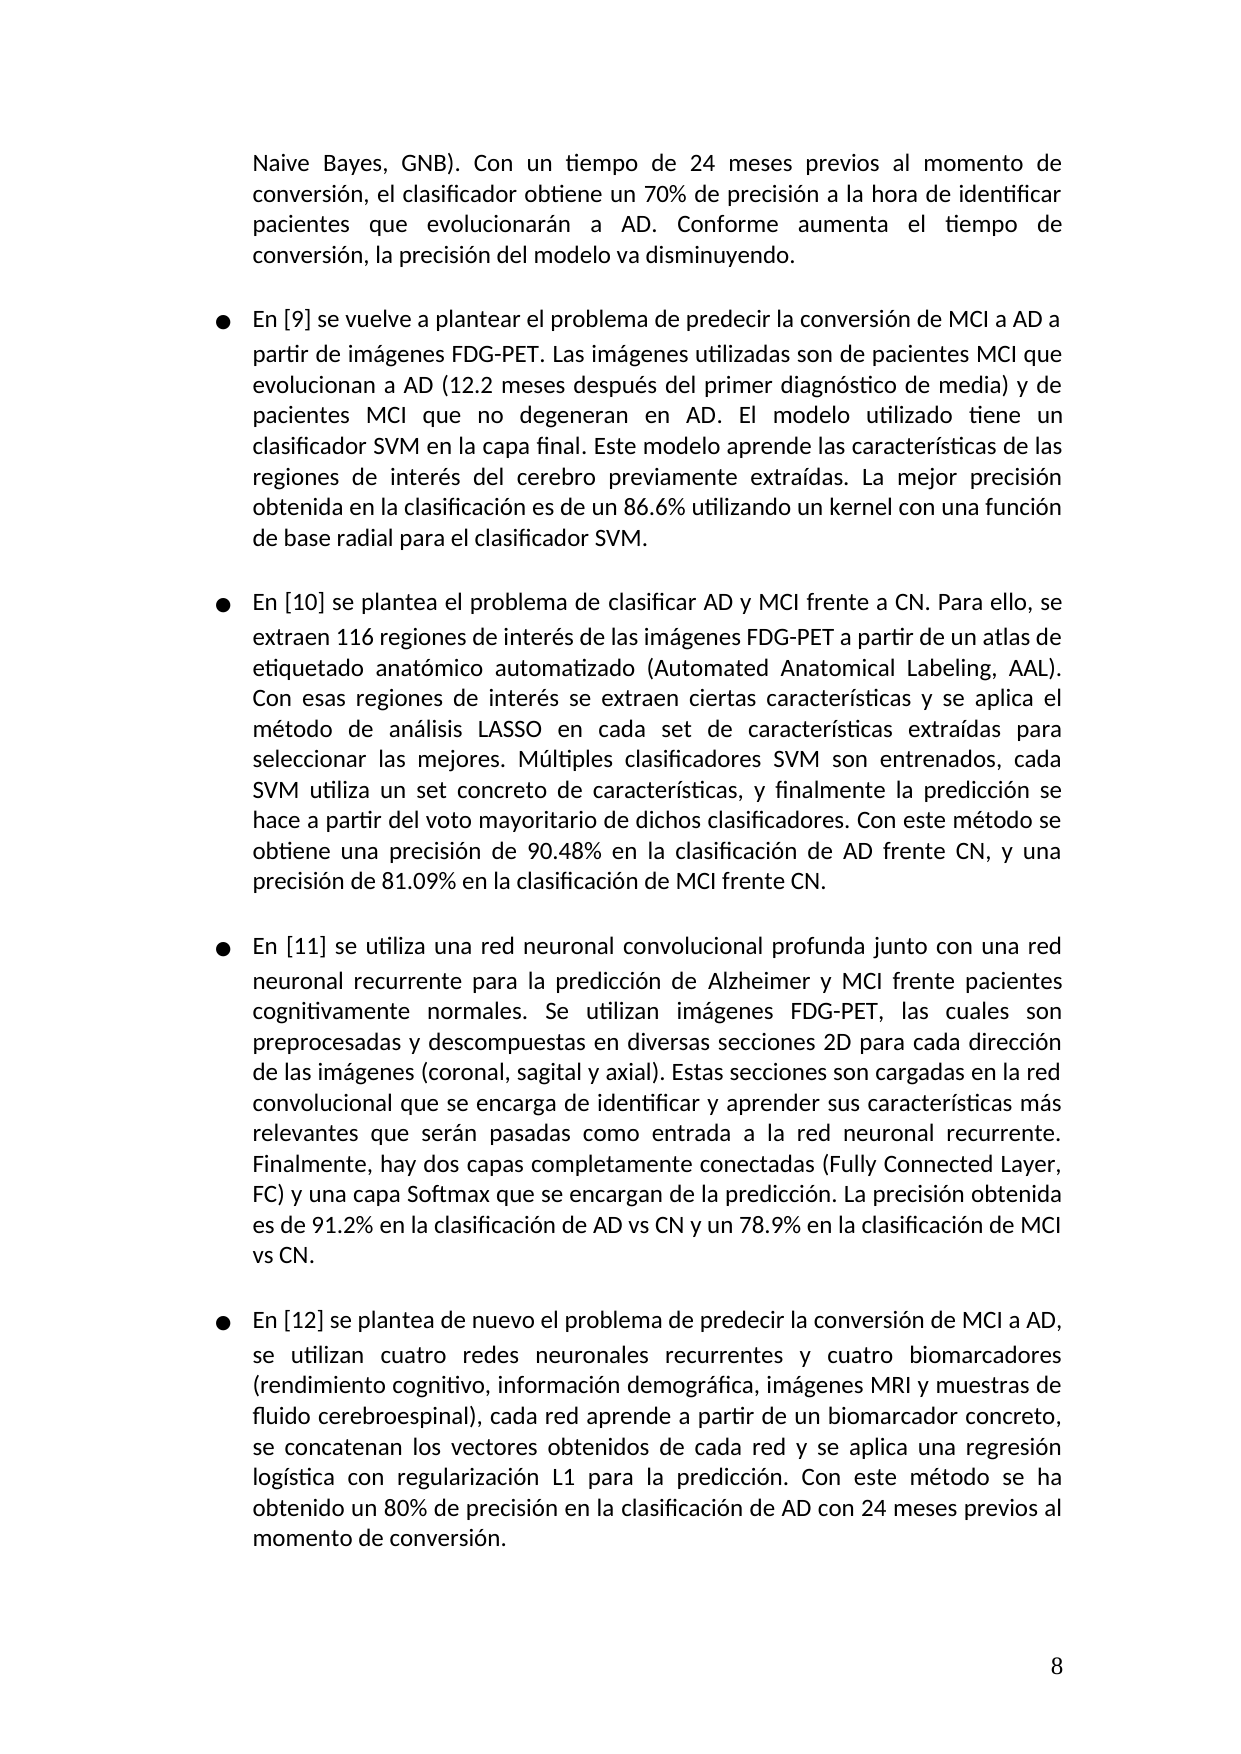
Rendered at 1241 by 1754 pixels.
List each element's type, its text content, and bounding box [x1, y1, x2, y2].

list En [9] se vuelve a plantear el problema de predecir la conversión de MCI a AD a partir de imágenes FDG-PET. Las imágenes utilizadas son de pacientes MCI que evolucionan a AD (12.2 meses después del primer diagnóstico de media) y de pacientes MCI que no degeneran en AD. El modelo utilizado tiene un clasificador SVM en la capa final. Este modelo aprende las características de las regiones de interés del cerebro previamente extraídas. La mejor precisión obtenida en la clasificación es de un 86.6% utilizando un kernel con una función de base radial para el clasificador SVM. [215, 300, 1063, 552]
list En [11] se utiliza una red neuronal convolucional profunda junto con una red neuronal recurrente para la predicción de Alzheimer y MCI frente pacientes cognitivamente normales. Se utilizan imágenes FDG-PET, las cuales son preprocesadas y descompuestas en diversas secciones 2D para cada dirección de las imágenes (coronal, sagital y axial). Estas secciones son cargadas en la red convolucional que se encarga de identificar y aprender sus características más relevantes que serán pasadas como entrada a la red neuronal recurrente. Finalmente, hay dos capas completamente conectadas (Fully Connected Layer, FC) y una capa Softmax que se encargan de la predicción. La precisión obtenida es de 91.2% en la clasificación de AD vs CN y un 78.9% en la clasificación de MCI vs CN. [215, 926, 1063, 1270]
list En [10] se plantea el problema de clasificar AD y MCI frente a CN. Para ello, se extraen 116 regiones de interés de las imágenes FDG-PET a partir de un atlas de etiquetado anatómico automatizado (Automated Anatomical Labeling, AAL). Con esas regiones de interés se extraen ciertas características y se aplica el método de análisis LASSO en cada set de características extraídas para seleccionar las mejores. Múltiples clasificadores SVM son entrenados, cada SVM utiliza un set concreto de características, y finalmente la predicción se hace a partir del voto mayoritario de dichos clasificadores. Con este método se obtiene una precisión de 90.48% en la clasificación de AD frente CN, y una precisión de 81.09% en la clasificación de MCI frente CN. [215, 583, 1063, 896]
list En [12] se plantea de nuevo el problema de predecir la conversión de MCI a AD, se utilizan cuatro redes neuronales recurrentes y cuatro biomarcadores (rendimiento cognitivo, información demográfica, imágenes MRI y muestras de fluido cerebroespinal), cada red aprende a partir de un biomarcador concreto, se concatenan los vectores obtenidos de cada red y se aplica una regresión logística con regularización L1 para la predicción. Con este método se ha obtenido un 80% de precisión en la clasificación de AD con 24 meses previos al momento de conversión. [215, 1301, 1063, 1553]
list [215, 148, 1063, 270]
